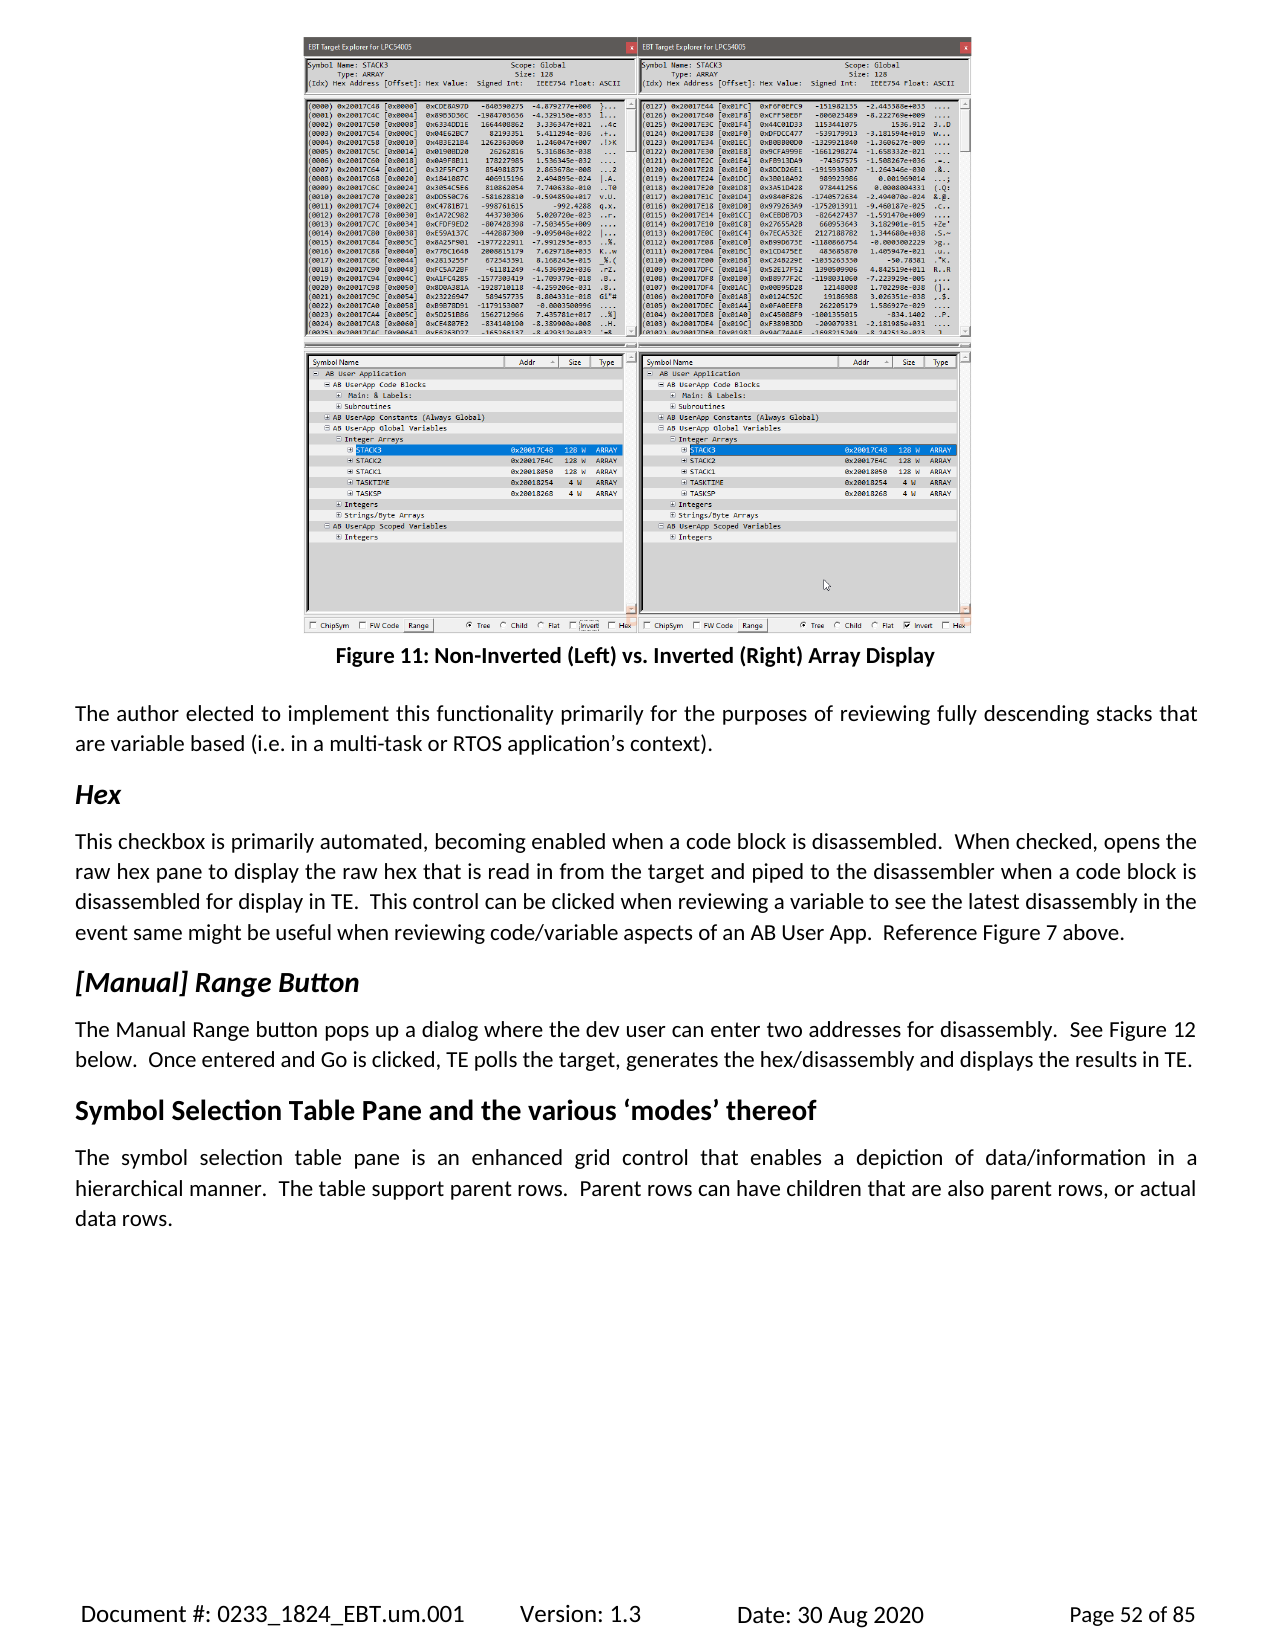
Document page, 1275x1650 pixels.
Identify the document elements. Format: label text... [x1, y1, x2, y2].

subtitle Symbol Selection Table Pane and the various ‘modes’ thereof [75, 1092, 1200, 1128]
text This checkbox is primarily automated, becoming enabled when a code block is disassembled. When checked, opens the raw hex pane to display the raw hex that is read in from the target and piped to the disassembler when a code block is disassembled for display in TE. This control can be clicked when reviewing a variable to see the latest disassembly in the event same might be useful when reviewing code/variable aspects of an AB User App. Reference Figure 7 above. [75, 827, 1200, 946]
text The Manual Range button pops up a dialog where the dev user can enter two addresses for disassembly. See Figure 12 below. Once entered and Go is clicked, TE polls the target, generates the hex/disassembly and displays the results in TE. [75, 1015, 1200, 1074]
subtitle Hex [75, 776, 1200, 812]
picture [303, 37, 972, 633]
text The symbol selection table pane is an enhanced grid control that enables a depiction of data/information in a hierarchical manner. The table support parent rows. Parent rows can have children that are also parent rows, or actual data rows. [75, 1143, 1200, 1232]
subtitle [Manual] Range Button [75, 964, 1200, 1000]
text The author elected to implement this functionality primarily for the purposes of reviewing fully descending stacks that are variable based (i.e. in a multi-task or RTOS application’s context). [75, 699, 1200, 757]
